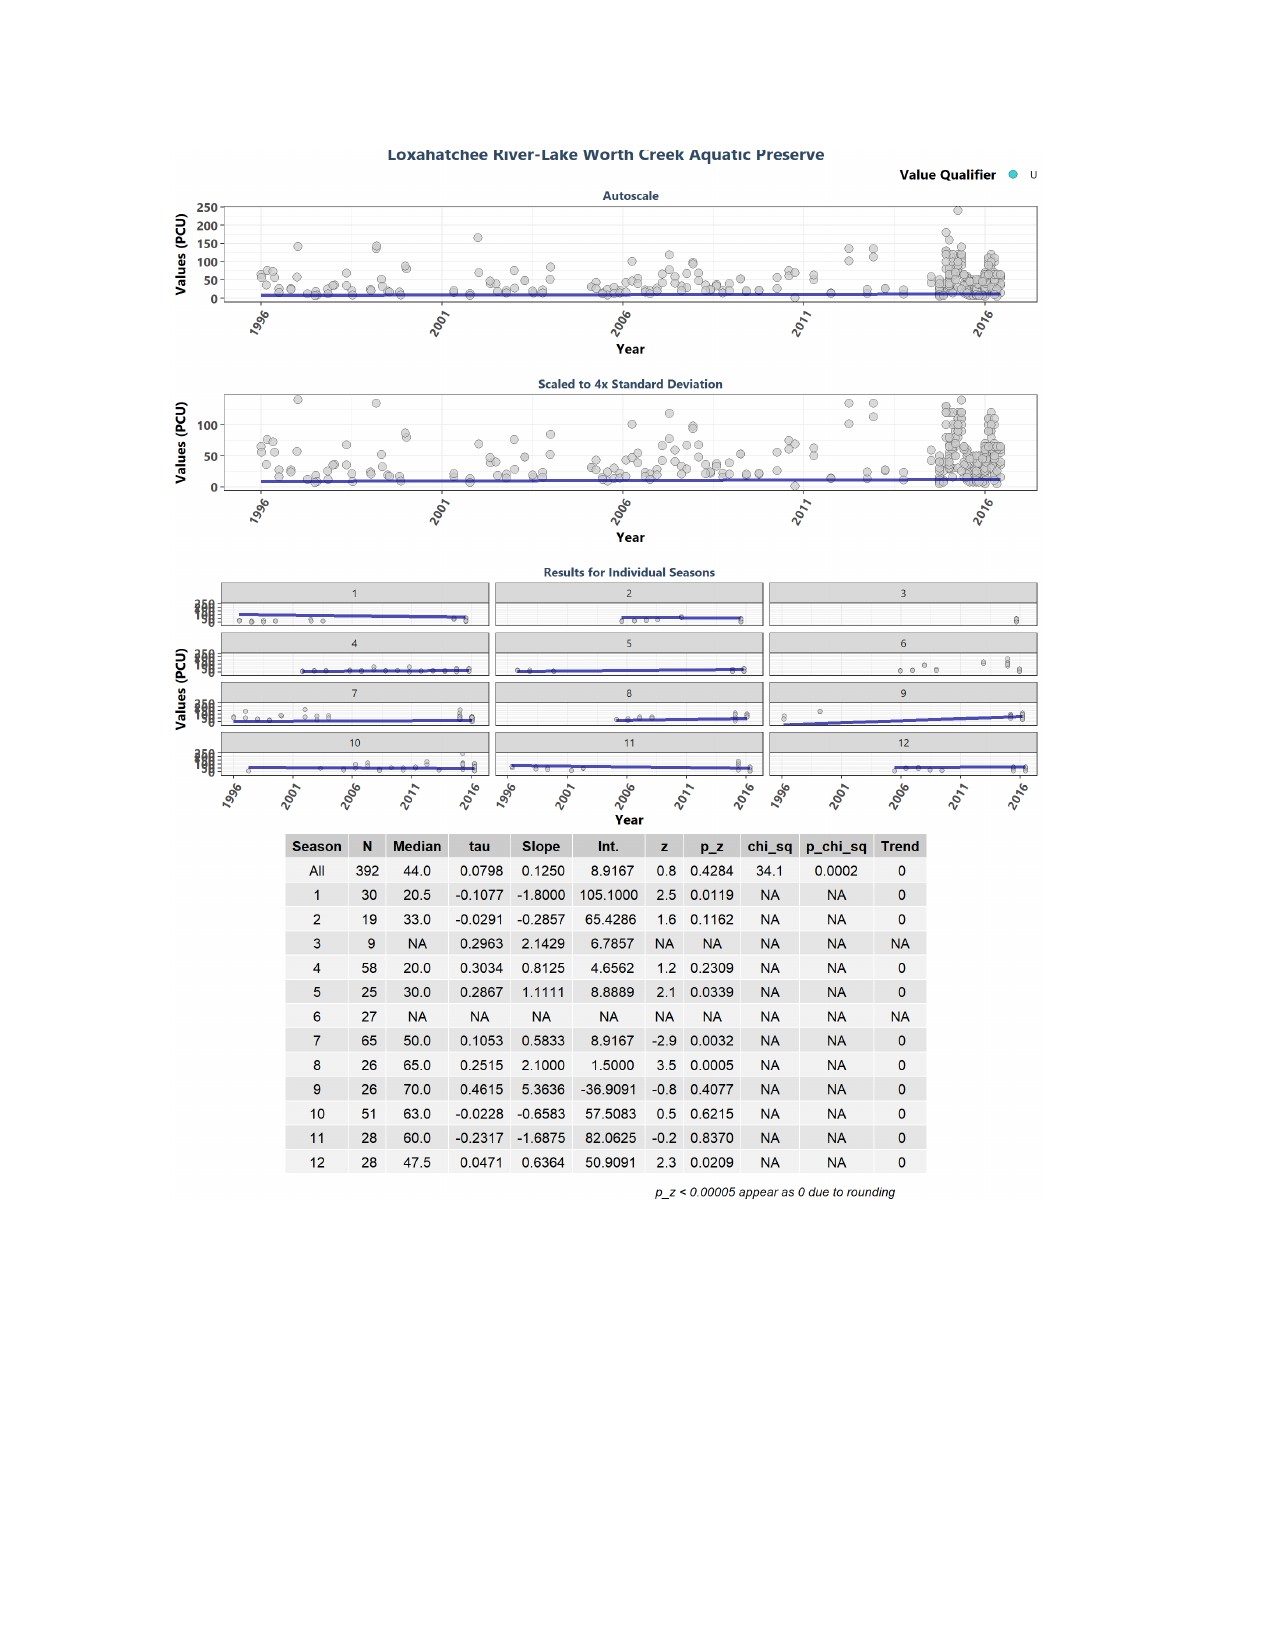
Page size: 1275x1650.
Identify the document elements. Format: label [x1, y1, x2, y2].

picture [168, 150, 1044, 1200]
